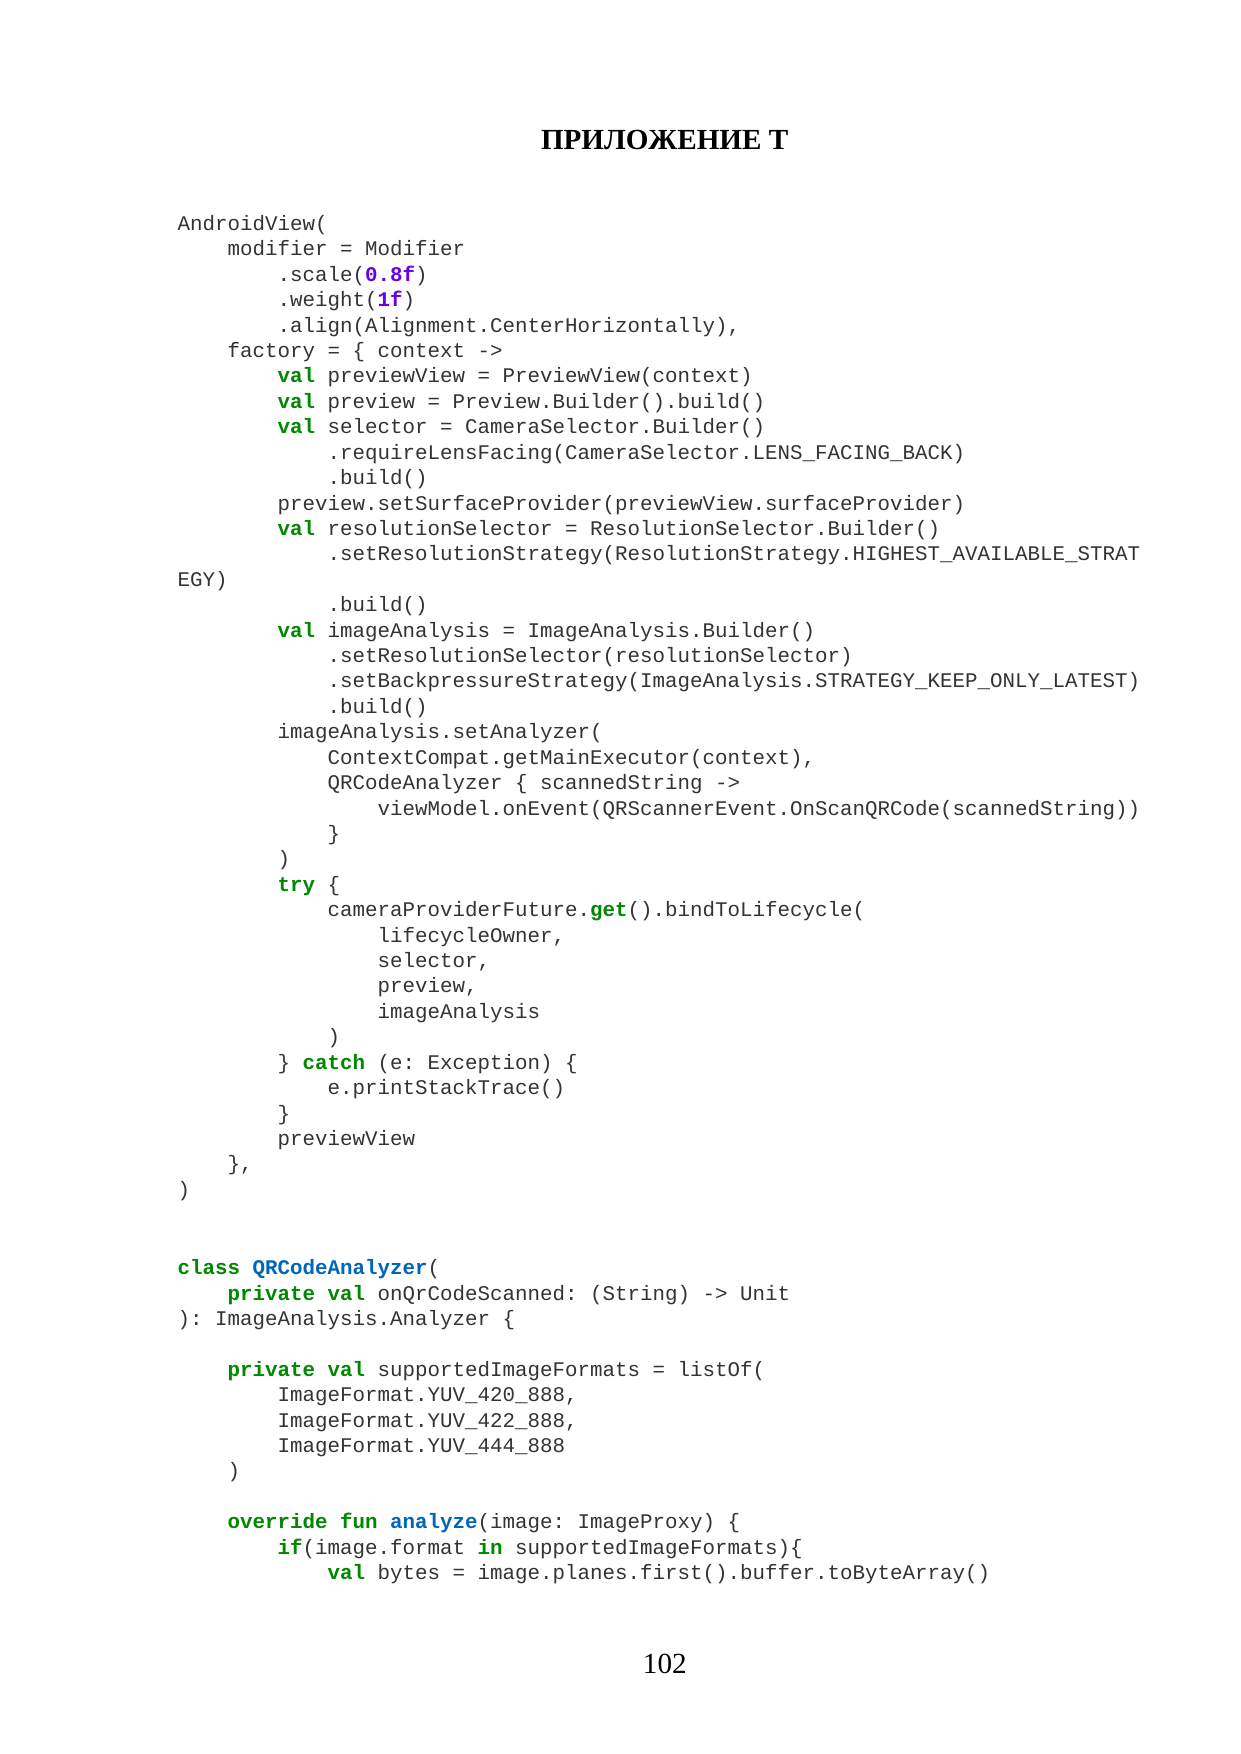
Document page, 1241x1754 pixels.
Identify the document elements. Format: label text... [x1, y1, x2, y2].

text .scale(0.8f) [177, 262, 1152, 287]
text ImageFormat.YUV_422_888, [177, 1408, 1152, 1433]
text QRCodeAnalyzer { scannedString -> [177, 770, 1152, 796]
text imageAnalysis.setAnalyzer( [177, 719, 1152, 745]
text }, [177, 1152, 1152, 1177]
text factory = { context -> [177, 338, 1152, 364]
text imageAnalysis [177, 999, 1152, 1024]
text selector, [177, 948, 1152, 974]
text .build() [177, 694, 1152, 719]
text ): ImageAnalysis.Analyzer { [177, 1306, 1152, 1332]
text .build() [177, 465, 1152, 491]
text val imageAnalysis = ImageAnalysis.Builder() [177, 618, 1152, 643]
text .align(Alignment.CenterHorizontally), [177, 313, 1152, 338]
text } [177, 821, 1152, 847]
text ImageFormat.YUV_420_888, [177, 1382, 1152, 1408]
text modifier = Modifier [177, 237, 1152, 262]
text e.printStackTrace() [177, 1075, 1152, 1101]
text ImageFormat.YUV_444_888 [177, 1433, 1152, 1459]
text override fun analyze(image: ImageProxy) { [177, 1509, 1152, 1535]
text AndroidView( [177, 211, 1152, 237]
text ContextCompat.getMainExecutor(context), [177, 745, 1152, 770]
text .setBackpressureStrategy(ImageAnalysis.STRATEGY_KEEP_ONLY_LATEST) [177, 669, 1152, 694]
text .setResolutionSelector(resolutionSelector) [177, 643, 1152, 669]
text preview, [177, 974, 1152, 999]
text viewModel.onEvent(QRScannerEvent.OnScanQRCode(scannedString)) [177, 796, 1152, 821]
text } catch (e: Exception) { [177, 1050, 1152, 1075]
text try { [177, 872, 1152, 897]
text previewView [177, 1126, 1152, 1152]
text .build() [177, 592, 1152, 618]
text .requireLensFacing(CameraSelector.LENS_FACING_BACK) [177, 440, 1152, 465]
text } [177, 1101, 1152, 1126]
text val selector = CameraSelector.Builder() [177, 414, 1152, 440]
text val previewView = PreviewView(context) [177, 364, 1152, 389]
text cameraProviderFuture.get().bindToLifecycle( [177, 897, 1152, 923]
text ) [177, 1024, 1152, 1050]
text val resolutionSelector = ResolutionSelector.Builder() [177, 516, 1152, 542]
text ) [177, 1459, 1152, 1484]
text ) [177, 847, 1152, 872]
text ) [177, 1177, 1152, 1202]
text private val supportedImageFormats = listOf( [177, 1357, 1152, 1382]
subtitle ПРИЛОЖЕНИЕ Т [177, 122, 1152, 156]
text class QRCodeAnalyzer( [177, 1255, 1152, 1281]
text .weight(1f) [177, 287, 1152, 313]
text .setResolutionStrategy(ResolutionStrategy.HIGHEST_AVAILABLE_STRATEGY) [177, 542, 1152, 592]
text private val onQrCodeScanned: (String) -> Unit [177, 1281, 1152, 1306]
text preview.setSurfaceProvider(previewView.surfaceProvider) [177, 491, 1152, 516]
text val preview = Preview.Builder().build() [177, 389, 1152, 414]
text val bytes = image.planes.first().buffer.toByteArray() [177, 1560, 1152, 1586]
text if(image.format in supportedImageFormats){ [177, 1535, 1152, 1560]
text lifecycleOwner, [177, 923, 1152, 948]
